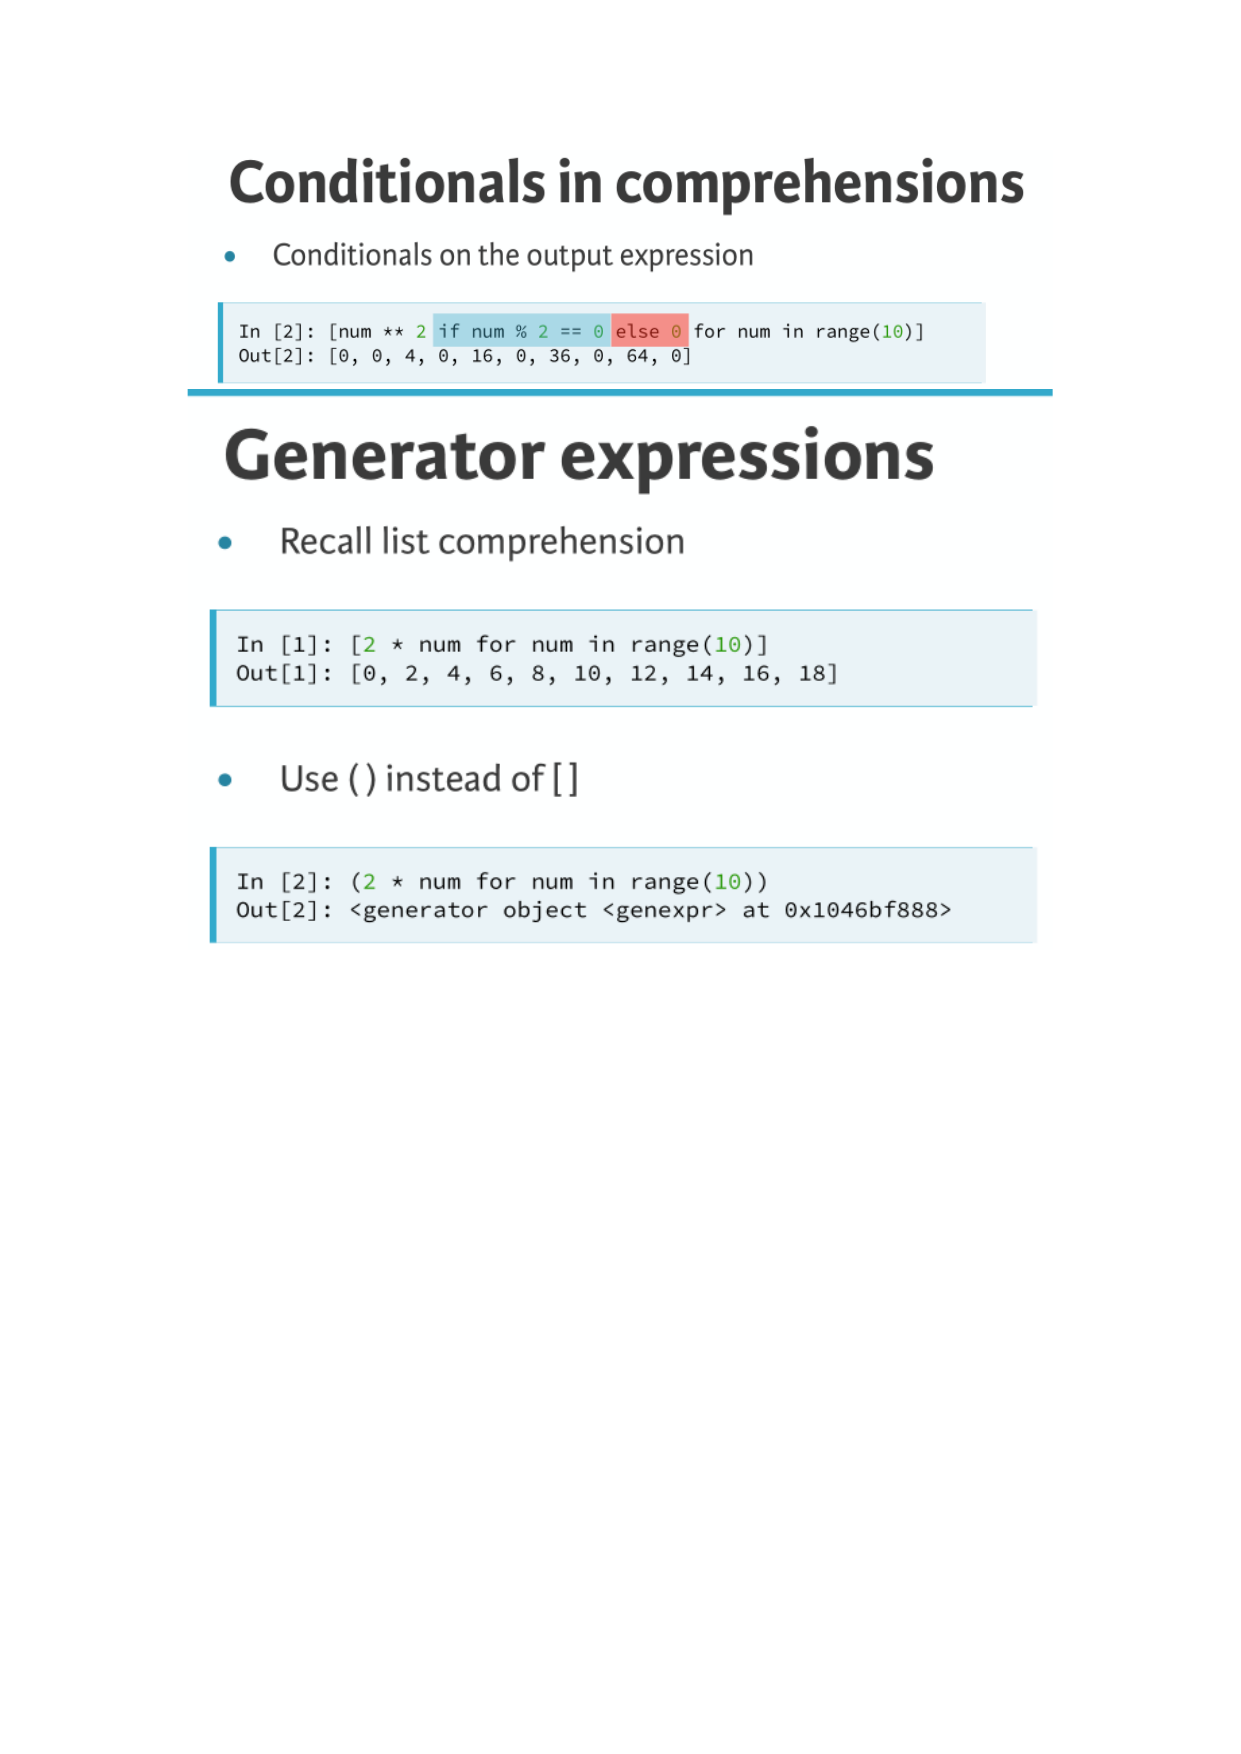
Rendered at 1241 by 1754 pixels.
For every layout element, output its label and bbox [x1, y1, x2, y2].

picture [187, 150, 1053, 950]
